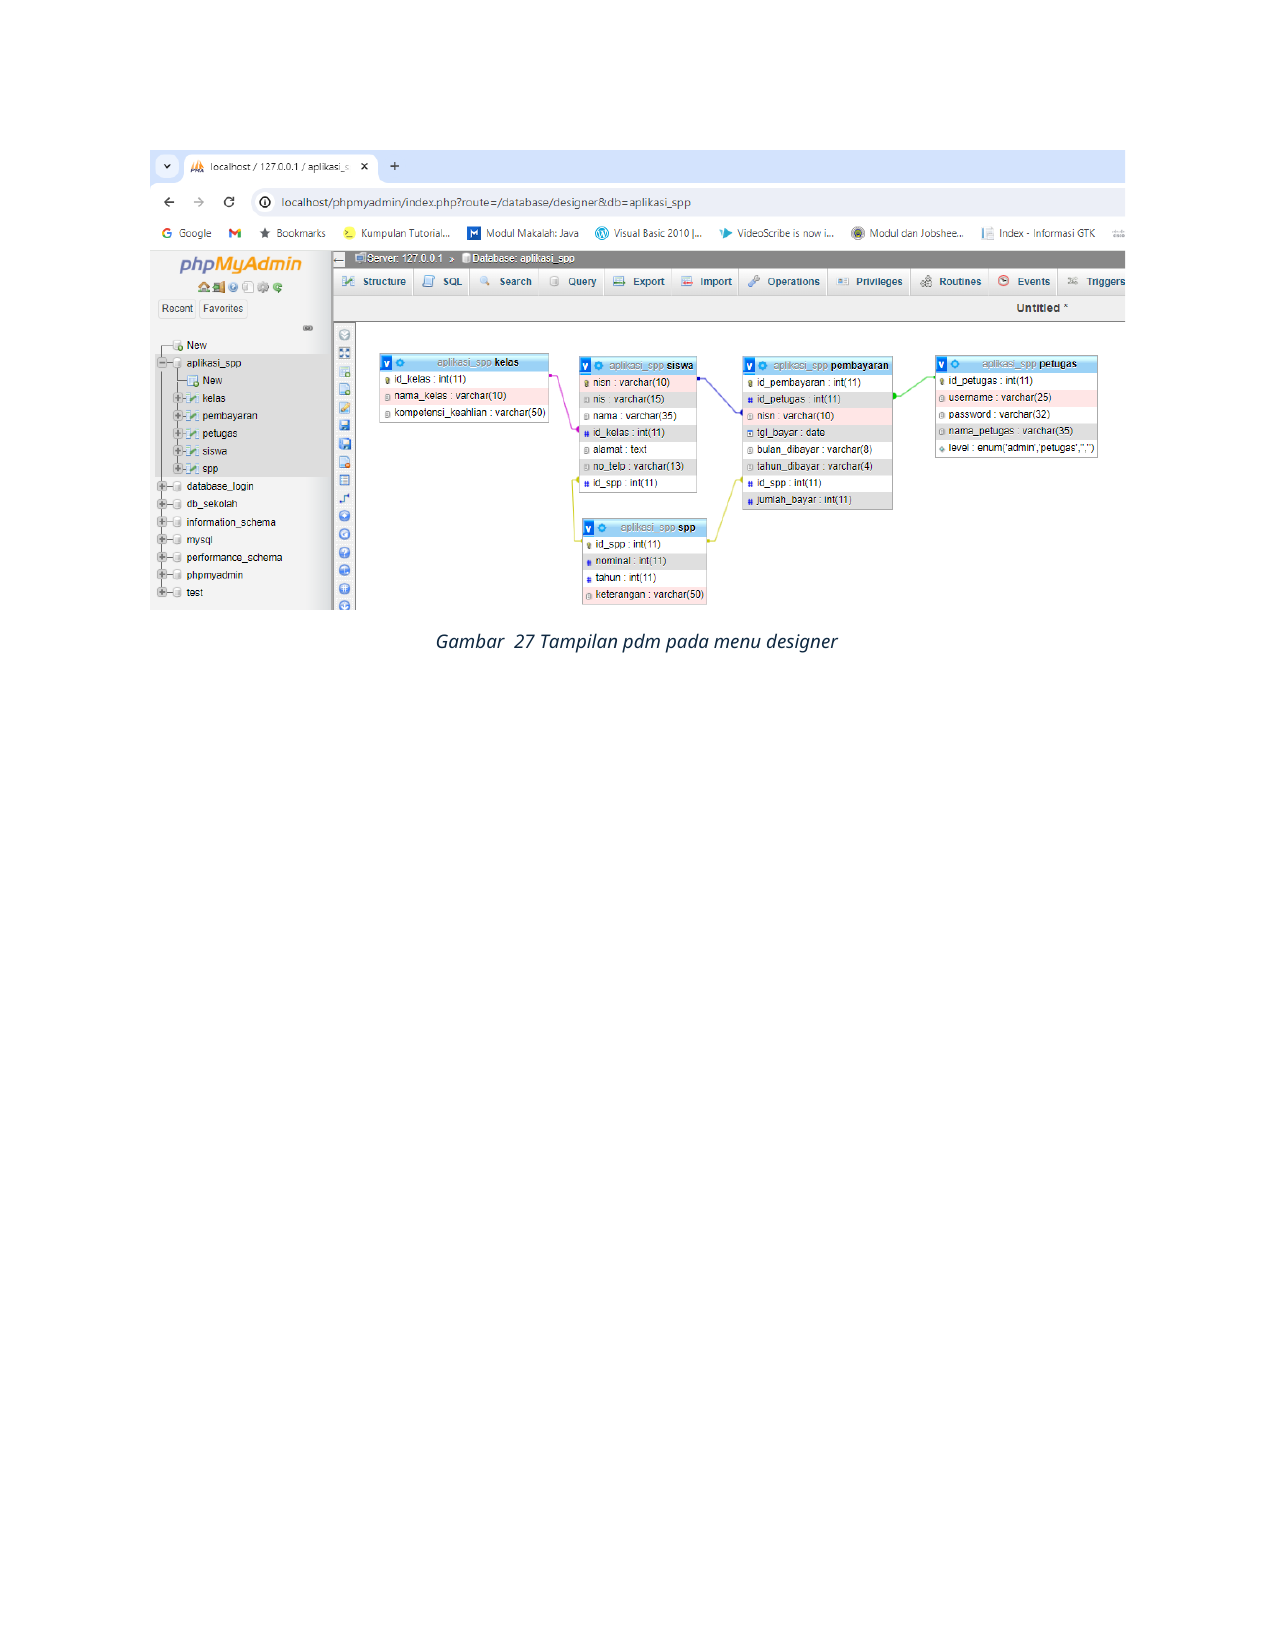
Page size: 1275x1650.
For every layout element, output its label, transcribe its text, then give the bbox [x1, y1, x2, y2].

picture [150, 150, 1125, 610]
